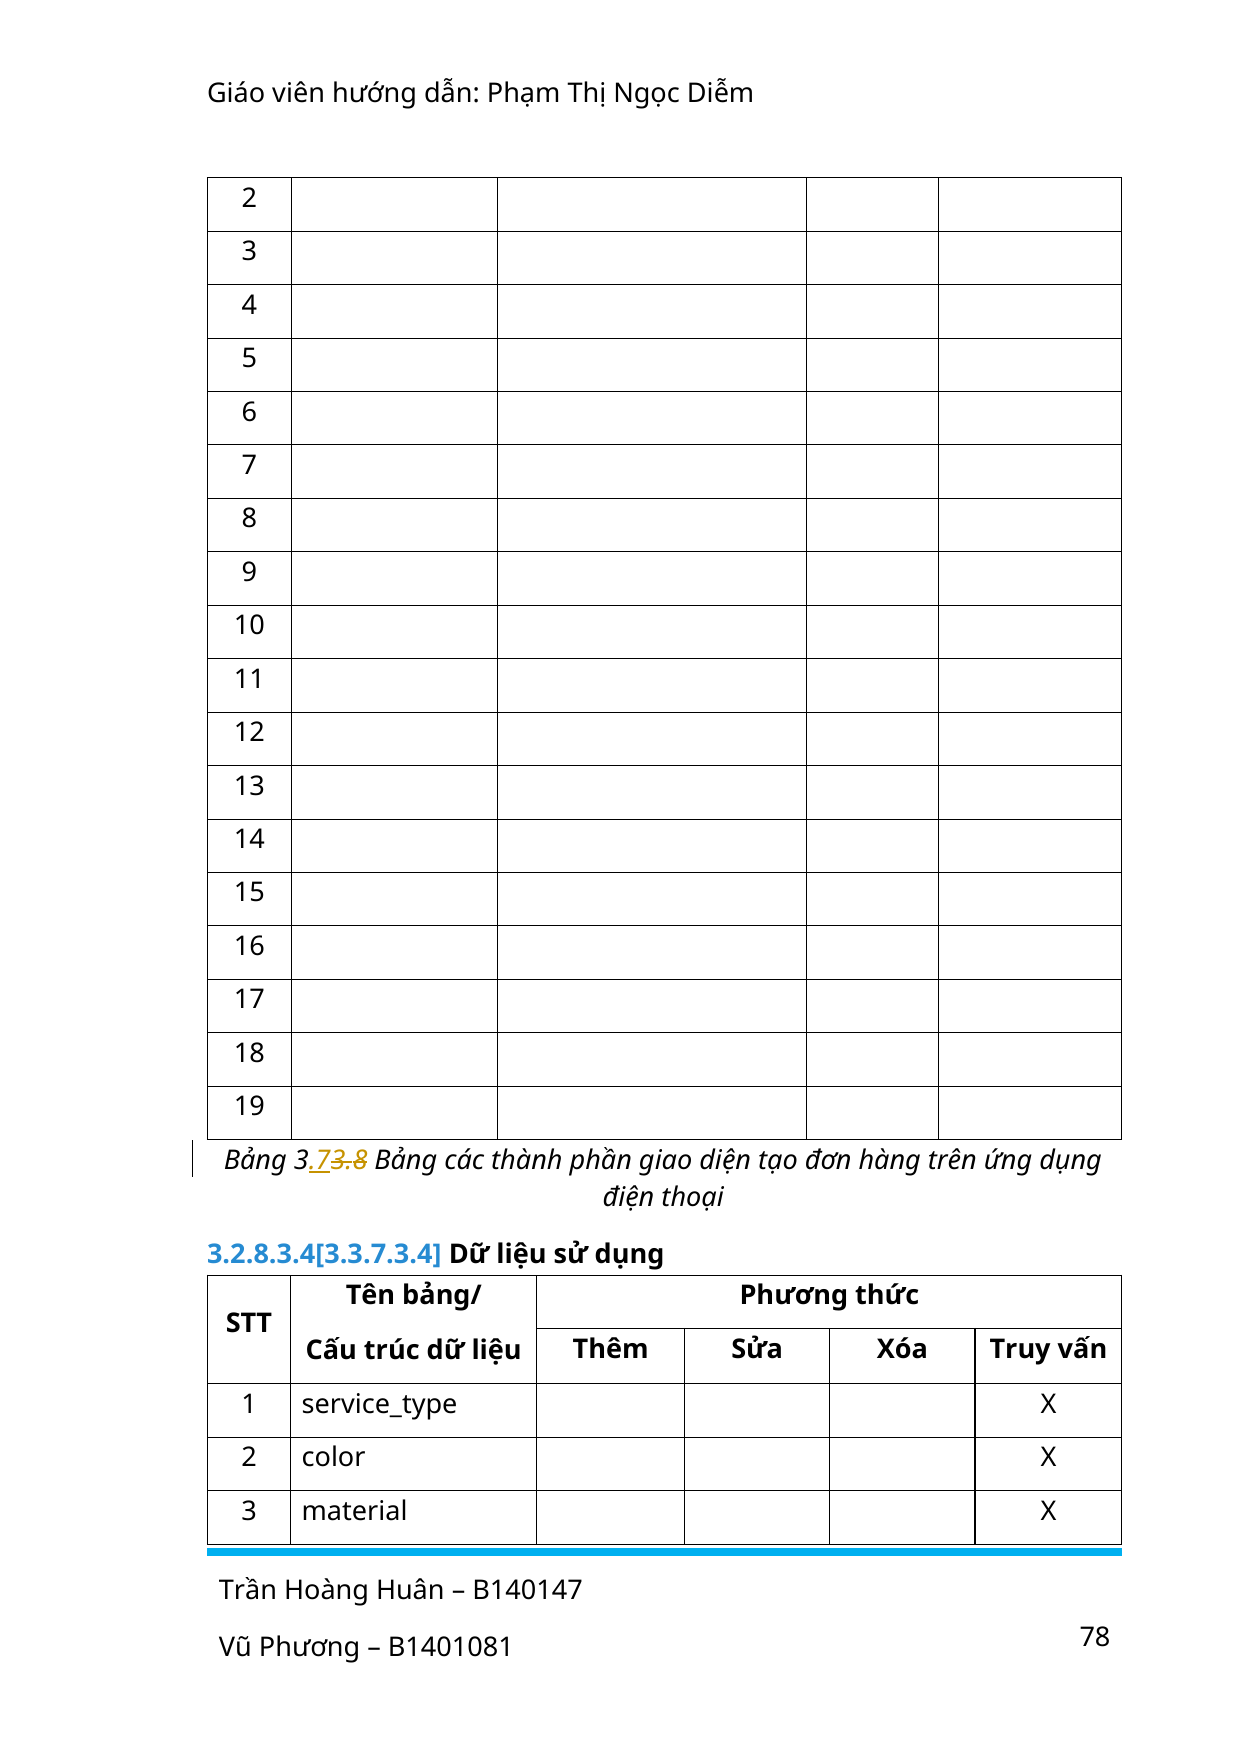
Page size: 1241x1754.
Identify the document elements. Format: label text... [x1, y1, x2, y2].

table_cell [498, 873, 806, 925]
table_cell 3 [208, 1491, 290, 1543]
table_cell [807, 659, 938, 712]
table_cell 2 [208, 1438, 290, 1490]
table_cell Sửa [685, 1329, 829, 1383]
table_cell [807, 232, 938, 284]
table_cell [939, 339, 1121, 391]
table_cell [807, 285, 938, 337]
table_cell [939, 445, 1121, 498]
table_cell X [976, 1491, 1121, 1543]
table_cell [292, 713, 497, 765]
table_header Tên bảng/ Cấu trúc dữ liệu [291, 1276, 536, 1383]
table_cell [498, 392, 806, 444]
table_cell [498, 1033, 806, 1086]
table_cell [498, 606, 806, 658]
table_cell [292, 178, 497, 231]
table_cell [292, 339, 497, 391]
table_cell [685, 1384, 829, 1437]
table_cell [498, 766, 806, 818]
table_cell [807, 552, 938, 605]
table_header Phương thức [537, 1276, 1121, 1328]
table_cell [537, 1384, 684, 1437]
table_cell 1 [208, 1384, 290, 1437]
table_cell 15 [208, 873, 291, 925]
table_cell 5 [208, 339, 291, 391]
table_header STT [208, 1276, 290, 1383]
table_cell [807, 820, 938, 872]
table_cell [292, 606, 497, 658]
table_cell [292, 392, 497, 444]
table_cell [830, 1438, 974, 1490]
table_cell [292, 659, 497, 712]
table_cell Thêm [537, 1329, 684, 1383]
table_cell 16 [208, 926, 291, 979]
table_cell 4 [208, 285, 291, 337]
table_cell 14 [208, 820, 291, 872]
text Bảng 3 Bảng các thành phần giao diện tạo đơn hàng trên ứng dụng điện thoại [207, 1140, 1122, 1214]
table_cell [807, 445, 938, 498]
table_cell 8 [208, 499, 291, 551]
table_cell [939, 1033, 1121, 1086]
table_cell [807, 713, 938, 765]
table_cell [498, 339, 806, 391]
table_cell [498, 285, 806, 337]
table_cell 19 [208, 1087, 291, 1139]
table_cell [939, 285, 1121, 337]
table_cell [498, 232, 806, 284]
table_cell [939, 1087, 1121, 1139]
table_cell [939, 552, 1121, 605]
table_cell [939, 926, 1121, 979]
table_cell [292, 1087, 497, 1139]
table_cell [537, 1438, 684, 1490]
table_cell [537, 1491, 684, 1543]
table_cell [292, 873, 497, 925]
table_cell [498, 178, 806, 231]
table_cell [939, 980, 1121, 1032]
subtitle Dữ liệu sử dụng [207, 1235, 1122, 1272]
table_cell [498, 1087, 806, 1139]
table_cell [498, 659, 806, 712]
table_cell [807, 1033, 938, 1086]
table_cell X [976, 1438, 1121, 1490]
table_cell [807, 980, 938, 1032]
table_cell [292, 766, 497, 818]
table_cell [498, 980, 806, 1032]
table_cell [939, 766, 1121, 818]
table_cell [292, 980, 497, 1032]
table_cell [292, 285, 497, 337]
table_cell [807, 766, 938, 818]
table_cell 7 [208, 445, 291, 498]
table_cell [685, 1438, 829, 1490]
table_cell [807, 178, 938, 231]
table_cell [807, 499, 938, 551]
table_cell [292, 926, 497, 979]
table_cell 2 [208, 178, 291, 231]
table_cell [939, 499, 1121, 551]
table_cell [292, 552, 497, 605]
table_cell 3 [208, 232, 291, 284]
table_cell 13 [208, 766, 291, 818]
table_cell [830, 1491, 974, 1543]
table_cell [498, 713, 806, 765]
table_cell 18 [208, 1033, 291, 1086]
table_cell material [291, 1491, 536, 1543]
table_cell 9 [208, 552, 291, 605]
table_cell 11 [208, 659, 291, 712]
table_cell [807, 873, 938, 925]
table_cell [939, 392, 1121, 444]
table_cell 10 [208, 606, 291, 658]
table_cell [498, 445, 806, 498]
table_cell 6 [208, 392, 291, 444]
table_cell [939, 232, 1121, 284]
table_cell Truy vấn [976, 1329, 1121, 1383]
table_cell [939, 606, 1121, 658]
table_cell [807, 926, 938, 979]
table_cell [807, 339, 938, 391]
table_cell [807, 1087, 938, 1139]
table_cell [292, 499, 497, 551]
table_cell [685, 1491, 829, 1543]
table_cell 12 [208, 713, 291, 765]
table_cell [807, 606, 938, 658]
table_cell [292, 232, 497, 284]
table_cell [939, 873, 1121, 925]
table_cell [498, 820, 806, 872]
table_cell [292, 445, 497, 498]
table_cell service_type [291, 1384, 536, 1437]
table_cell X [976, 1384, 1121, 1437]
table_cell 17 [208, 980, 291, 1032]
table_cell [939, 659, 1121, 712]
table_cell [939, 820, 1121, 872]
table_cell [498, 926, 806, 979]
table_cell [498, 552, 806, 605]
table_cell [292, 1033, 497, 1086]
table_cell [830, 1384, 974, 1437]
table_cell [939, 713, 1121, 765]
table_cell [939, 178, 1121, 231]
table_cell [292, 820, 497, 872]
table_cell [807, 392, 938, 444]
table_cell color [291, 1438, 536, 1490]
table_cell Xóa [830, 1329, 974, 1383]
table_cell [498, 499, 806, 551]
